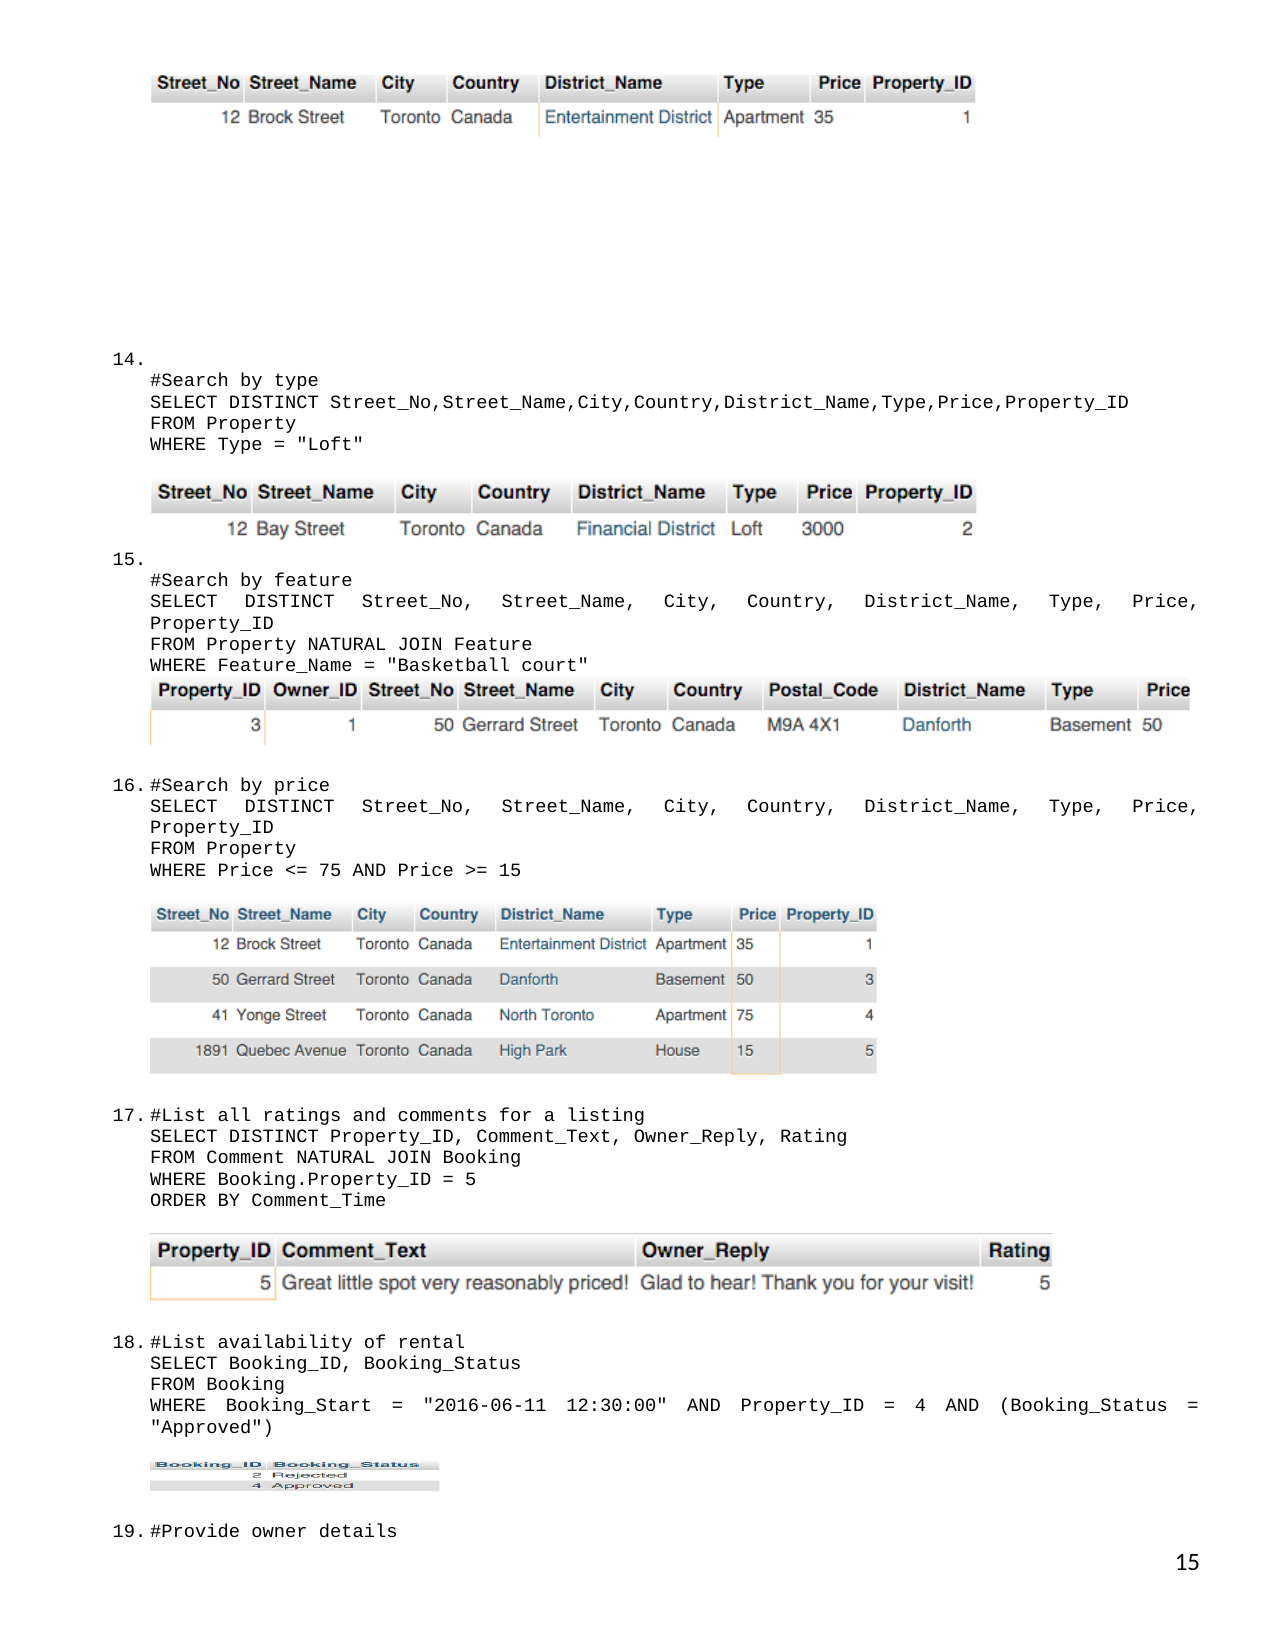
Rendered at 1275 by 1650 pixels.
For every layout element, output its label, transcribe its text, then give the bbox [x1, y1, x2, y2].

list FROM Booking [150, 1375, 1200, 1396]
list FROM Comment NATURAL JOIN Booking [150, 1148, 1200, 1169]
list FROM Property [150, 839, 1200, 860]
list WHERE Booking.Property_ID = 5 [150, 1169, 1200, 1191]
list WHERE Price <= 75 AND Price >= 15 [150, 860, 1200, 882]
list WHERE Type = "Loft" [150, 435, 1200, 456]
list SELECT Booking_ID, Booking_Status [150, 1354, 1200, 1375]
picture [150, 75, 978, 137]
picture [150, 1233, 1053, 1302]
list #Search by price [112, 775, 1200, 797]
list FROM Property NATURAL JOIN Feature [150, 635, 1200, 656]
list WHERE Feature_Name = "Basketball court" [150, 656, 1200, 677]
list #Search by feature [150, 571, 1200, 592]
list WHERE Booking_Start = "2016-06-11 12:30:00" AND Property_ID = 4 AND (Booking_Status = "Approved") [150, 1396, 1200, 1439]
picture [150, 1460, 440, 1491]
list FROM Property [150, 414, 1200, 435]
list #List availability of rental [112, 1332, 1200, 1354]
list SELECT DISTINCT Street_No, Street_Name, City, Country, District_Name, Type, Price, Property_ID [150, 592, 1200, 635]
picture [150, 477, 978, 550]
list #Provide owner details [112, 1521, 1200, 1543]
list ORDER BY Comment_Time [150, 1191, 1200, 1212]
picture [150, 677, 1190, 745]
list SELECT DISTINCT Street_No,Street_Name,City,Country,District_Name,Type,Price,Property_ID [150, 392, 1200, 414]
picture [150, 902, 878, 1076]
list SELECT DISTINCT Street_No, Street_Name, City, Country, District_Name, Type, Price, Property_ID [150, 797, 1200, 839]
list #Search by type [150, 371, 1200, 392]
list #List all ratings and comments for a listing [112, 1106, 1200, 1127]
list SELECT DISTINCT Property_ID, Comment_Text, Owner_Reply, Rating [150, 1127, 1200, 1148]
